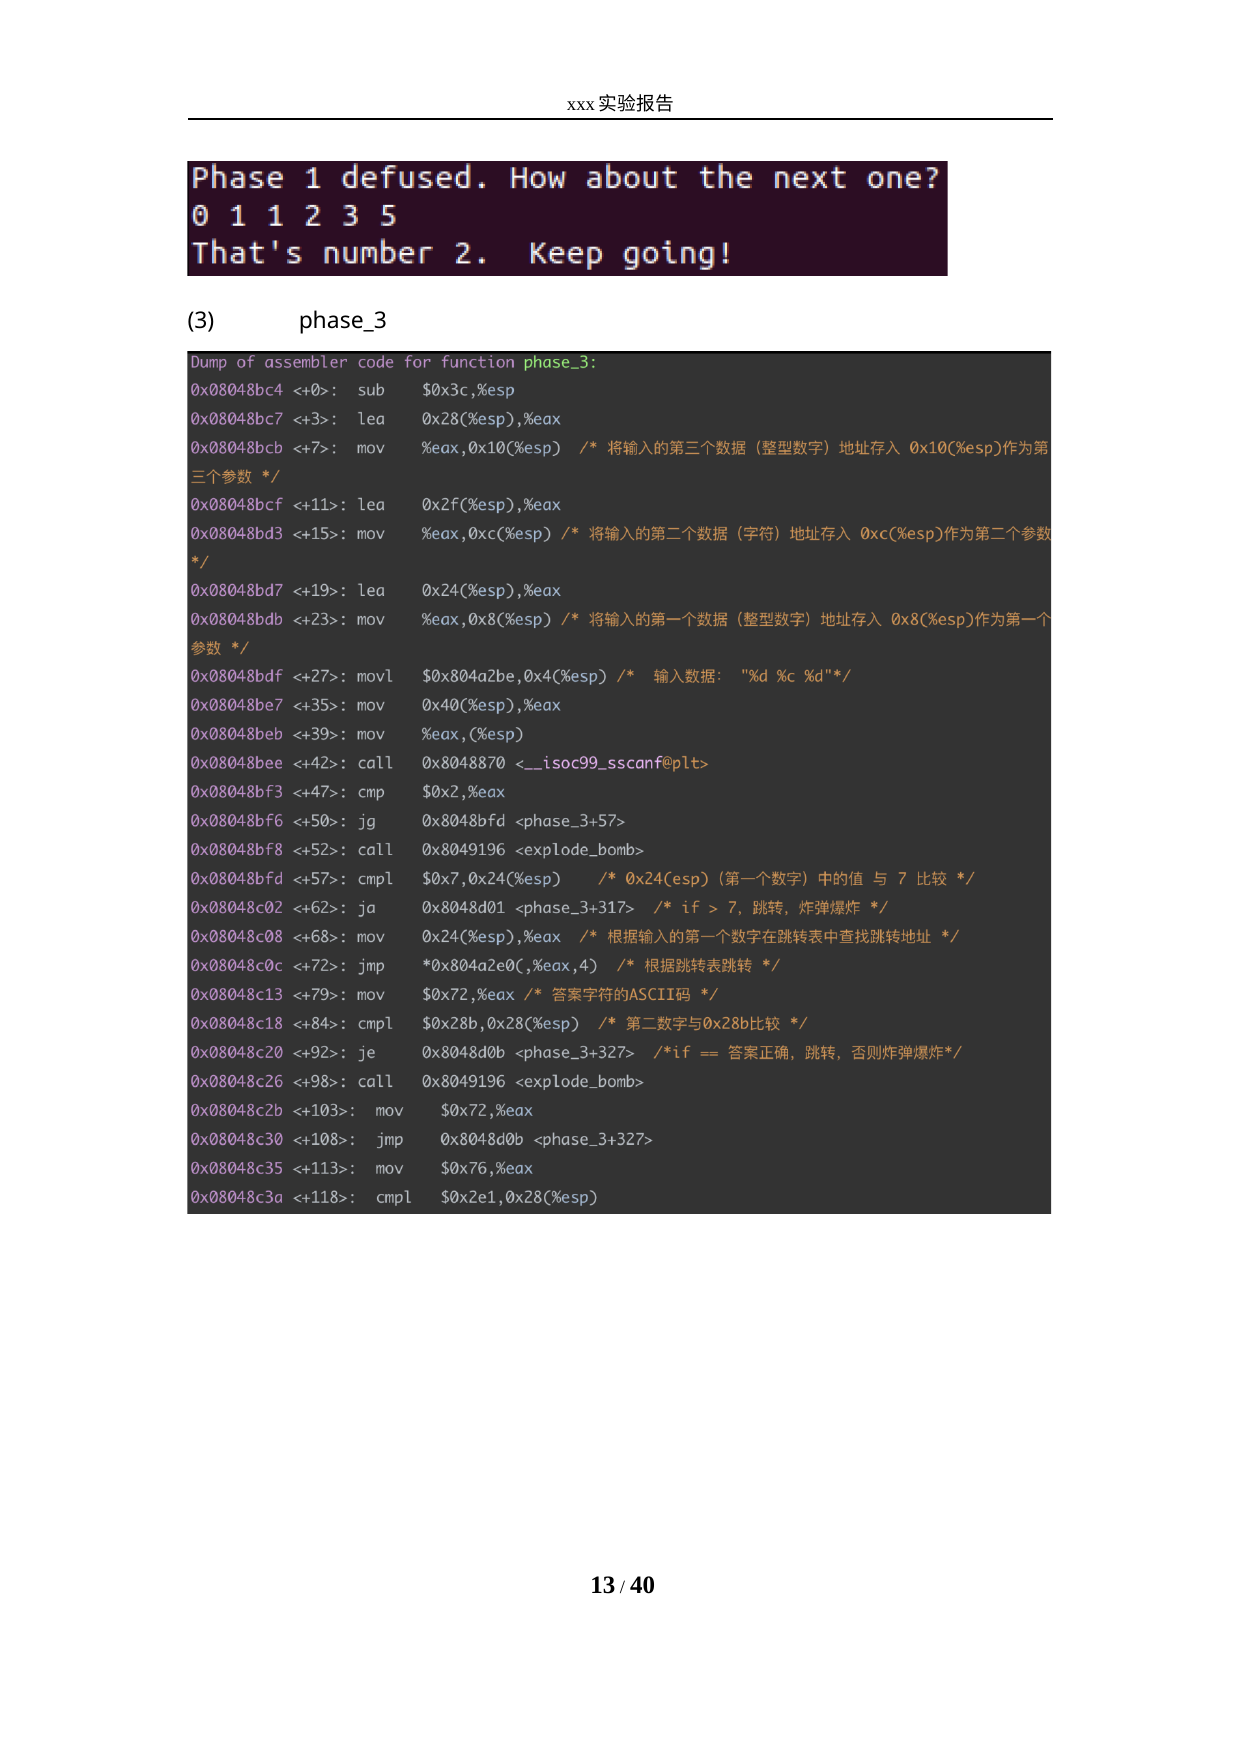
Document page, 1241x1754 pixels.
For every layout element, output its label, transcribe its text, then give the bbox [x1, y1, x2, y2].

picture [187, 161, 948, 276]
list phase_3 [187, 304, 1053, 336]
picture [187, 351, 1052, 1214]
